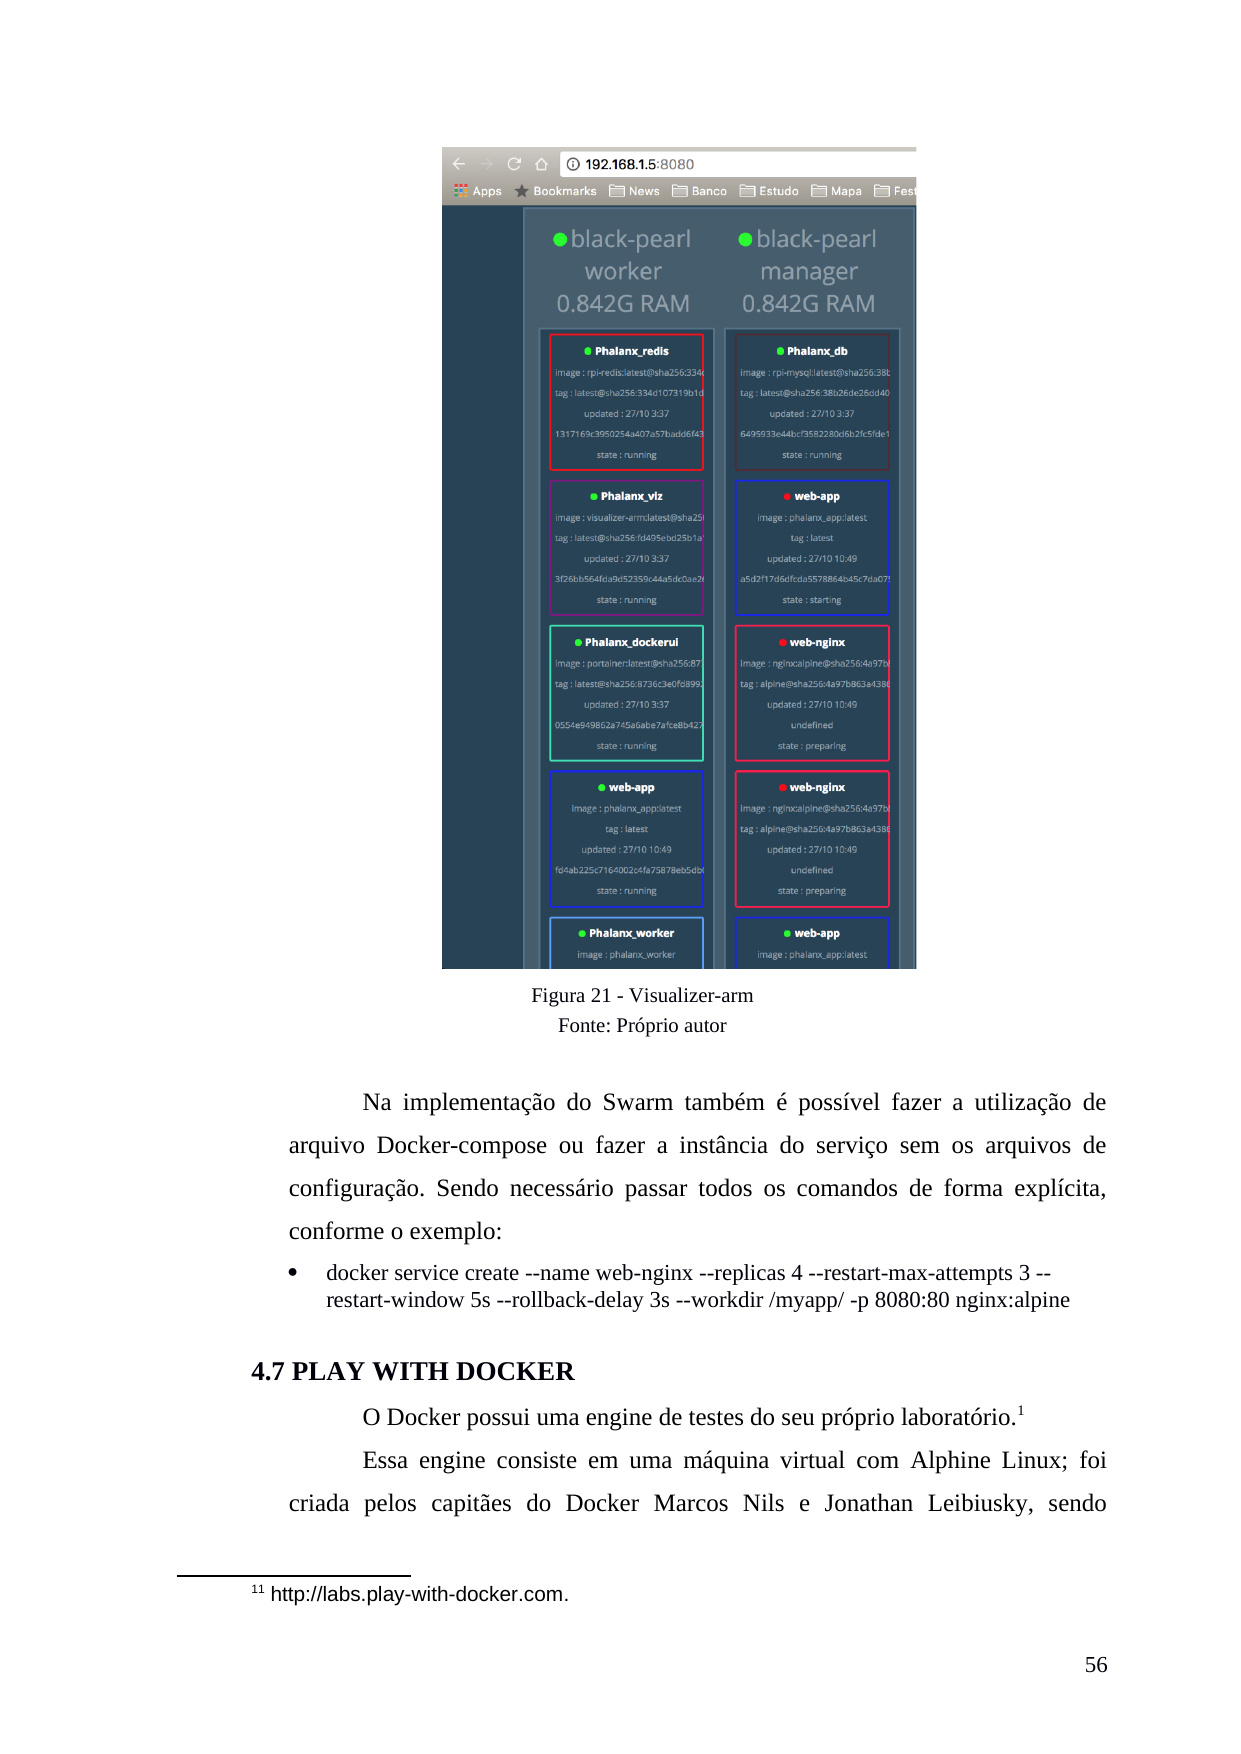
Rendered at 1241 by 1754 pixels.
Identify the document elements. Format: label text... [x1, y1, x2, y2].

text Na implementação do Swarm também é possível fazer a utilização de arquivo Docker-compose ou fazer a instância do serviço sem os arquivos de configuração. Sendo necessário passar todos os comandos de forma explícita, conforme o exemplo: [288, 1087, 1107, 1245]
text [288, 1445, 1107, 1517]
list docker service create --name web-nginx --replicas 4 --restart-max-attempts 3 --restart-window 5s --rollback-delay 3s --workdir /myapp/ -p 8080:80 nginx:alpine [288, 1259, 1107, 1312]
picture [442, 147, 917, 969]
text 4.7 PLAY WITH DOCKER [177, 1355, 1107, 1386]
text Figura 21 - Visualizer-arm [177, 983, 1107, 1007]
text O Docker possui uma engine de testes do seu próprio laboratório.1 [288, 1402, 1107, 1431]
text Fonte: Próprio autor [177, 1013, 1107, 1037]
